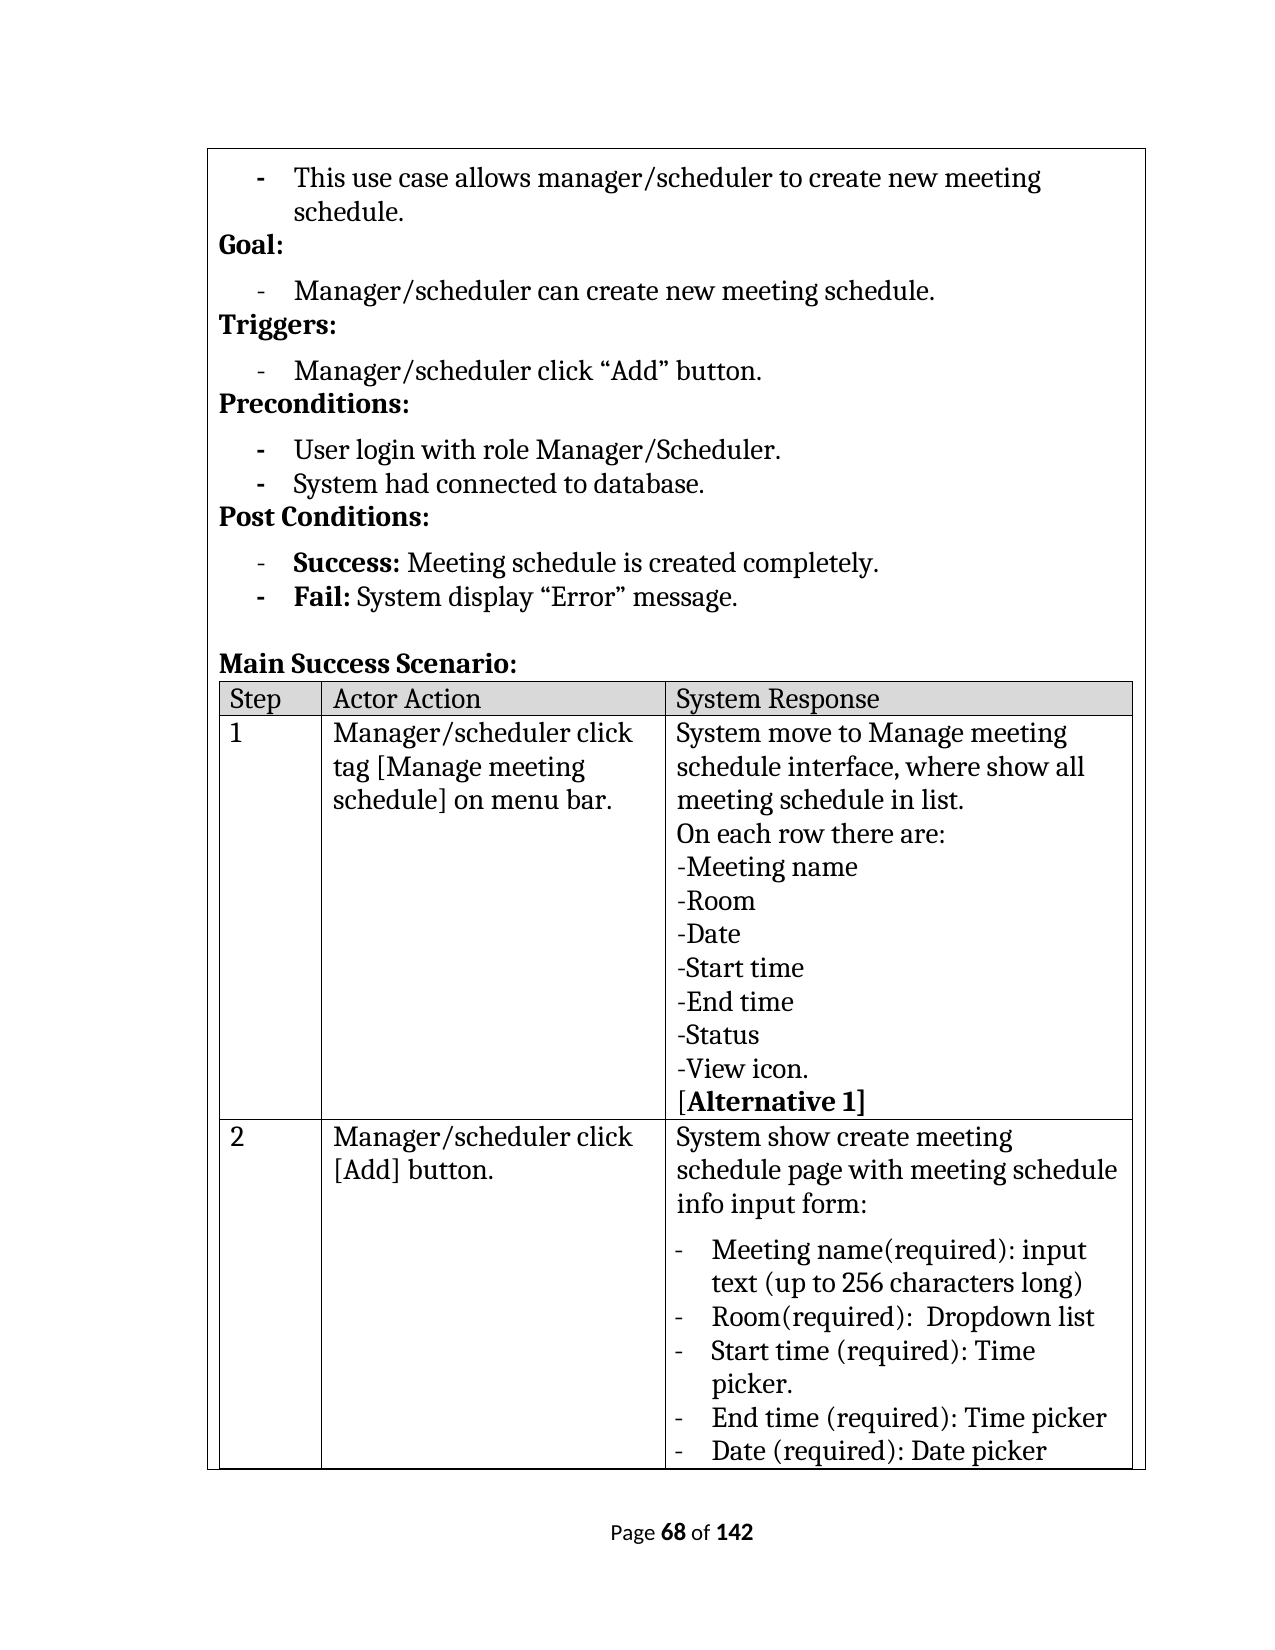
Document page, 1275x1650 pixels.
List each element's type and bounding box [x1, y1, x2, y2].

table_cell [208, 149, 1145, 1469]
